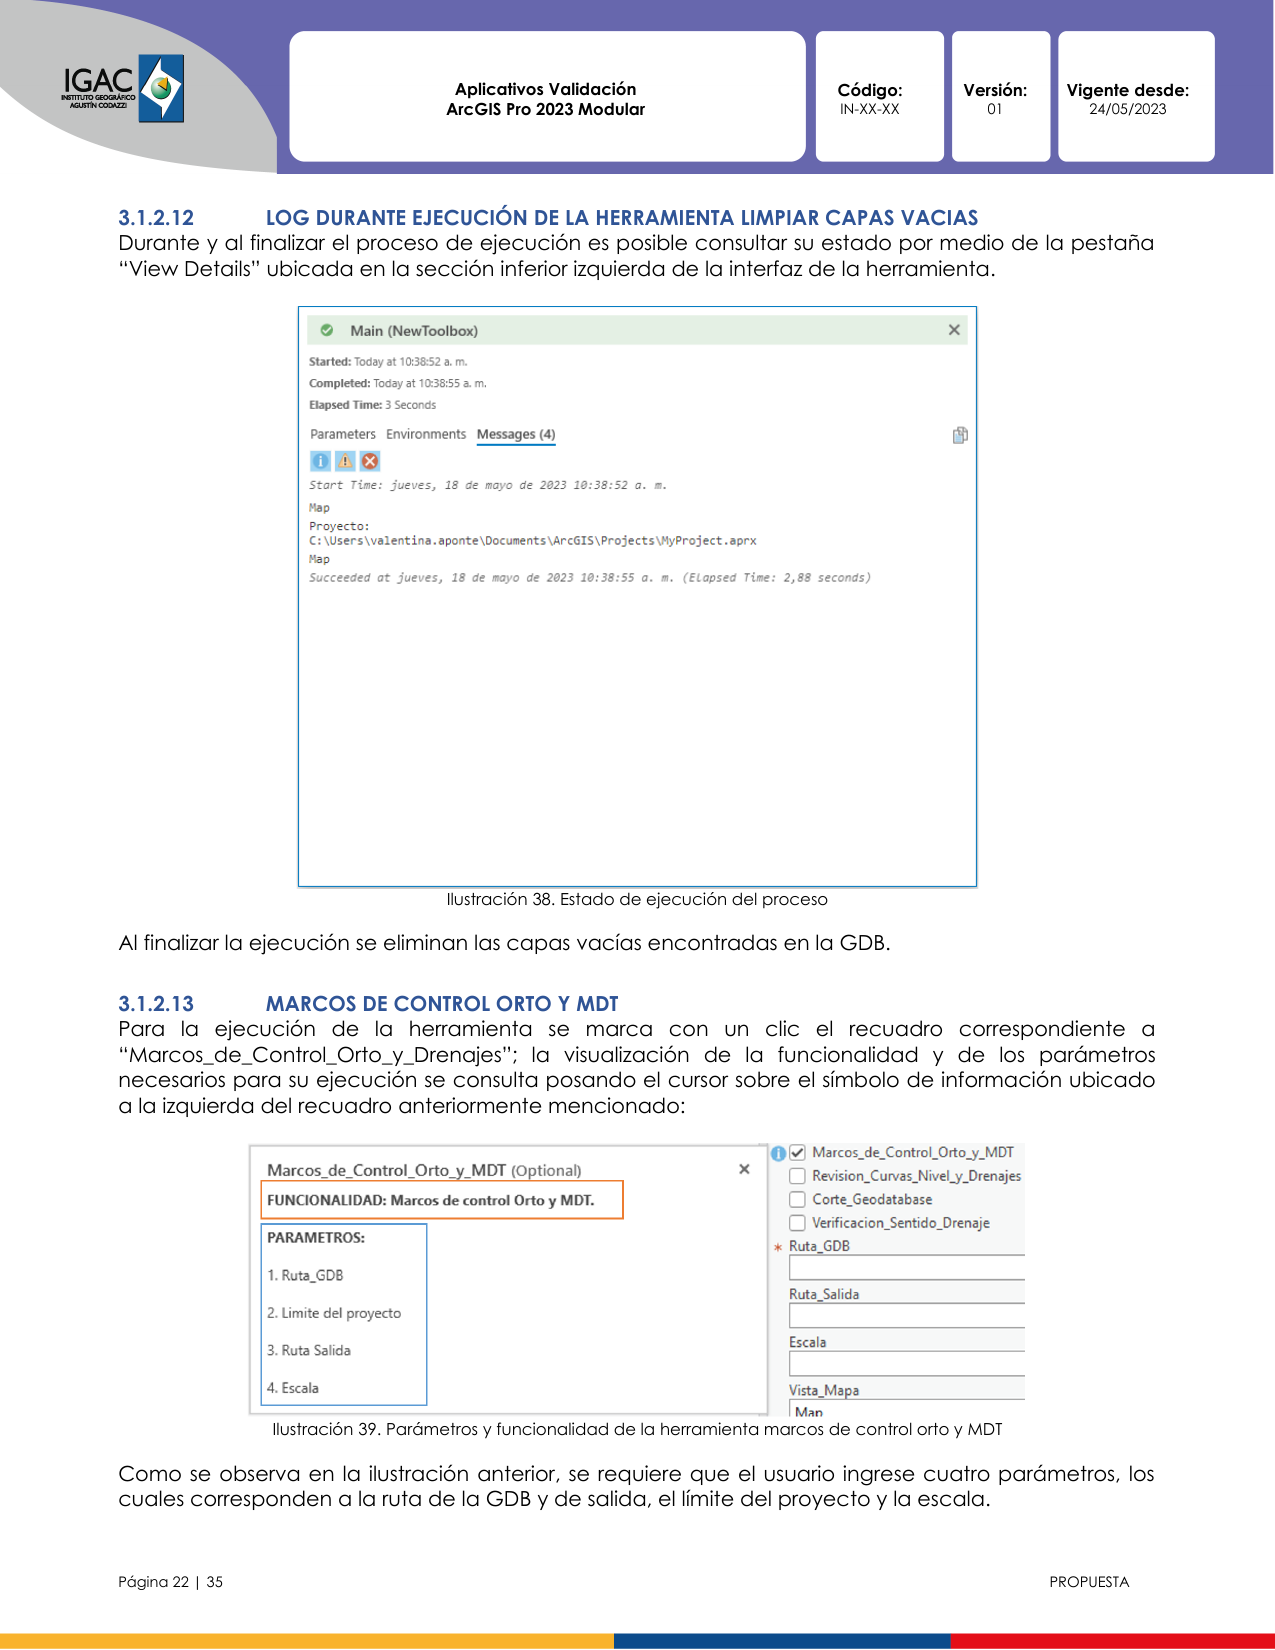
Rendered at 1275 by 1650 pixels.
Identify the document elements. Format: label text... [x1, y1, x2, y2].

text Para la ejecución de la herramienta se marca con un clic el recuadro correspondiente a “Marcos_de_Control_Orto_y_Drenajes”; la visualización de la funcionalidad y de los parámetros necesarios para su ejecución se consulta posando el cursor sobre el símbolo de información ubicado a la izquierda del recuadro anteriormente mencionado: [118, 1016, 1157, 1118]
text Durante y al finalizar el proceso de ejecución es posible consultar su estado por medio de la pestaña “View Details” ubicada en la sección inferior izquierda de la interfaz de la herramienta. [118, 229, 1157, 281]
subtitle MARCOS DE CONTROL ORTO Y MDT [118, 990, 1157, 1016]
picture [0, 1633, 1275, 1649]
picture [296, 306, 979, 889]
picture [0, 0, 1274, 174]
text Como se observa en la ilustración anterior, se requiere que el usuario ingrese cuatro parámetros, los cuales corresponden a la ruta de la GDB y de salida, el límite del proyecto y la escala. [118, 1460, 1157, 1511]
picture [247, 1143, 1028, 1419]
subtitle LOG DURANTE EJECUCIÓN DE LA HERRAMIENTA LIMPIAR CAPAS VACIAS [118, 204, 1157, 229]
text Al finalizar la ejecución se eliminan las capas vacías encontradas en la GDB. [118, 930, 1157, 955]
